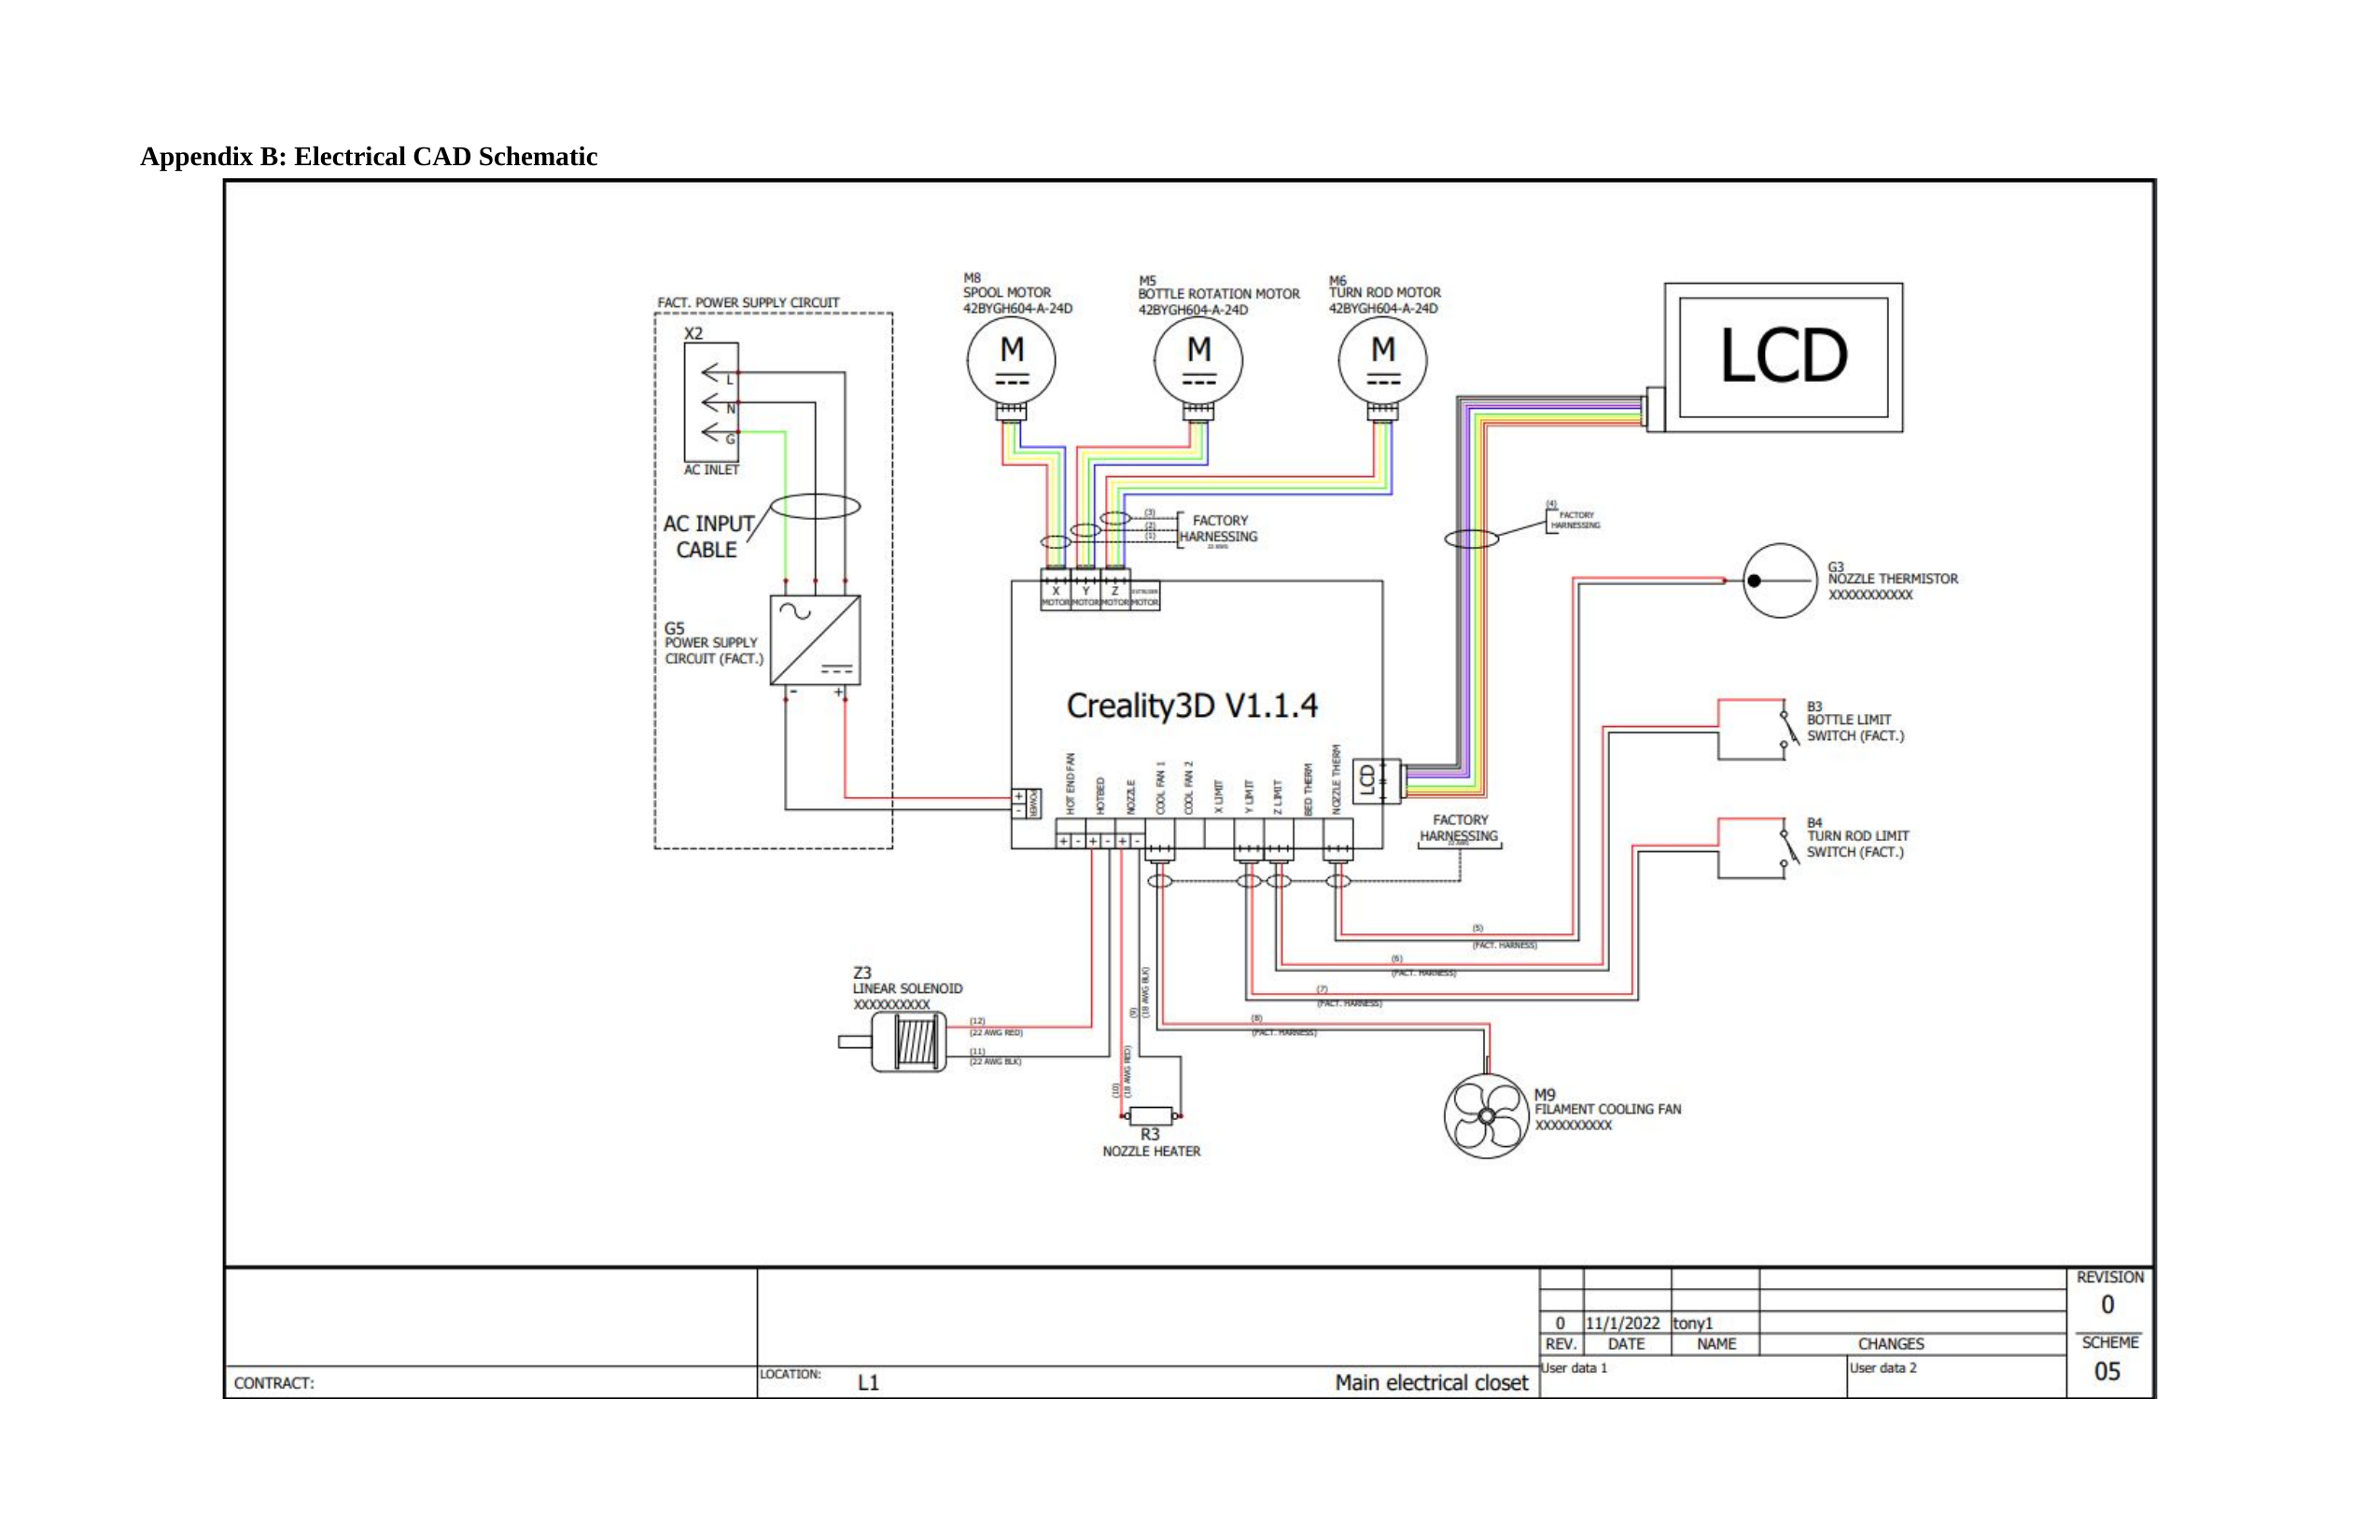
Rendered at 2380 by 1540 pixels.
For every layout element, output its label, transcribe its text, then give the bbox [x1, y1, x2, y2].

picture [222, 178, 2158, 1399]
text Appendix B: Electrical CAD Schematic [140, 140, 2240, 171]
